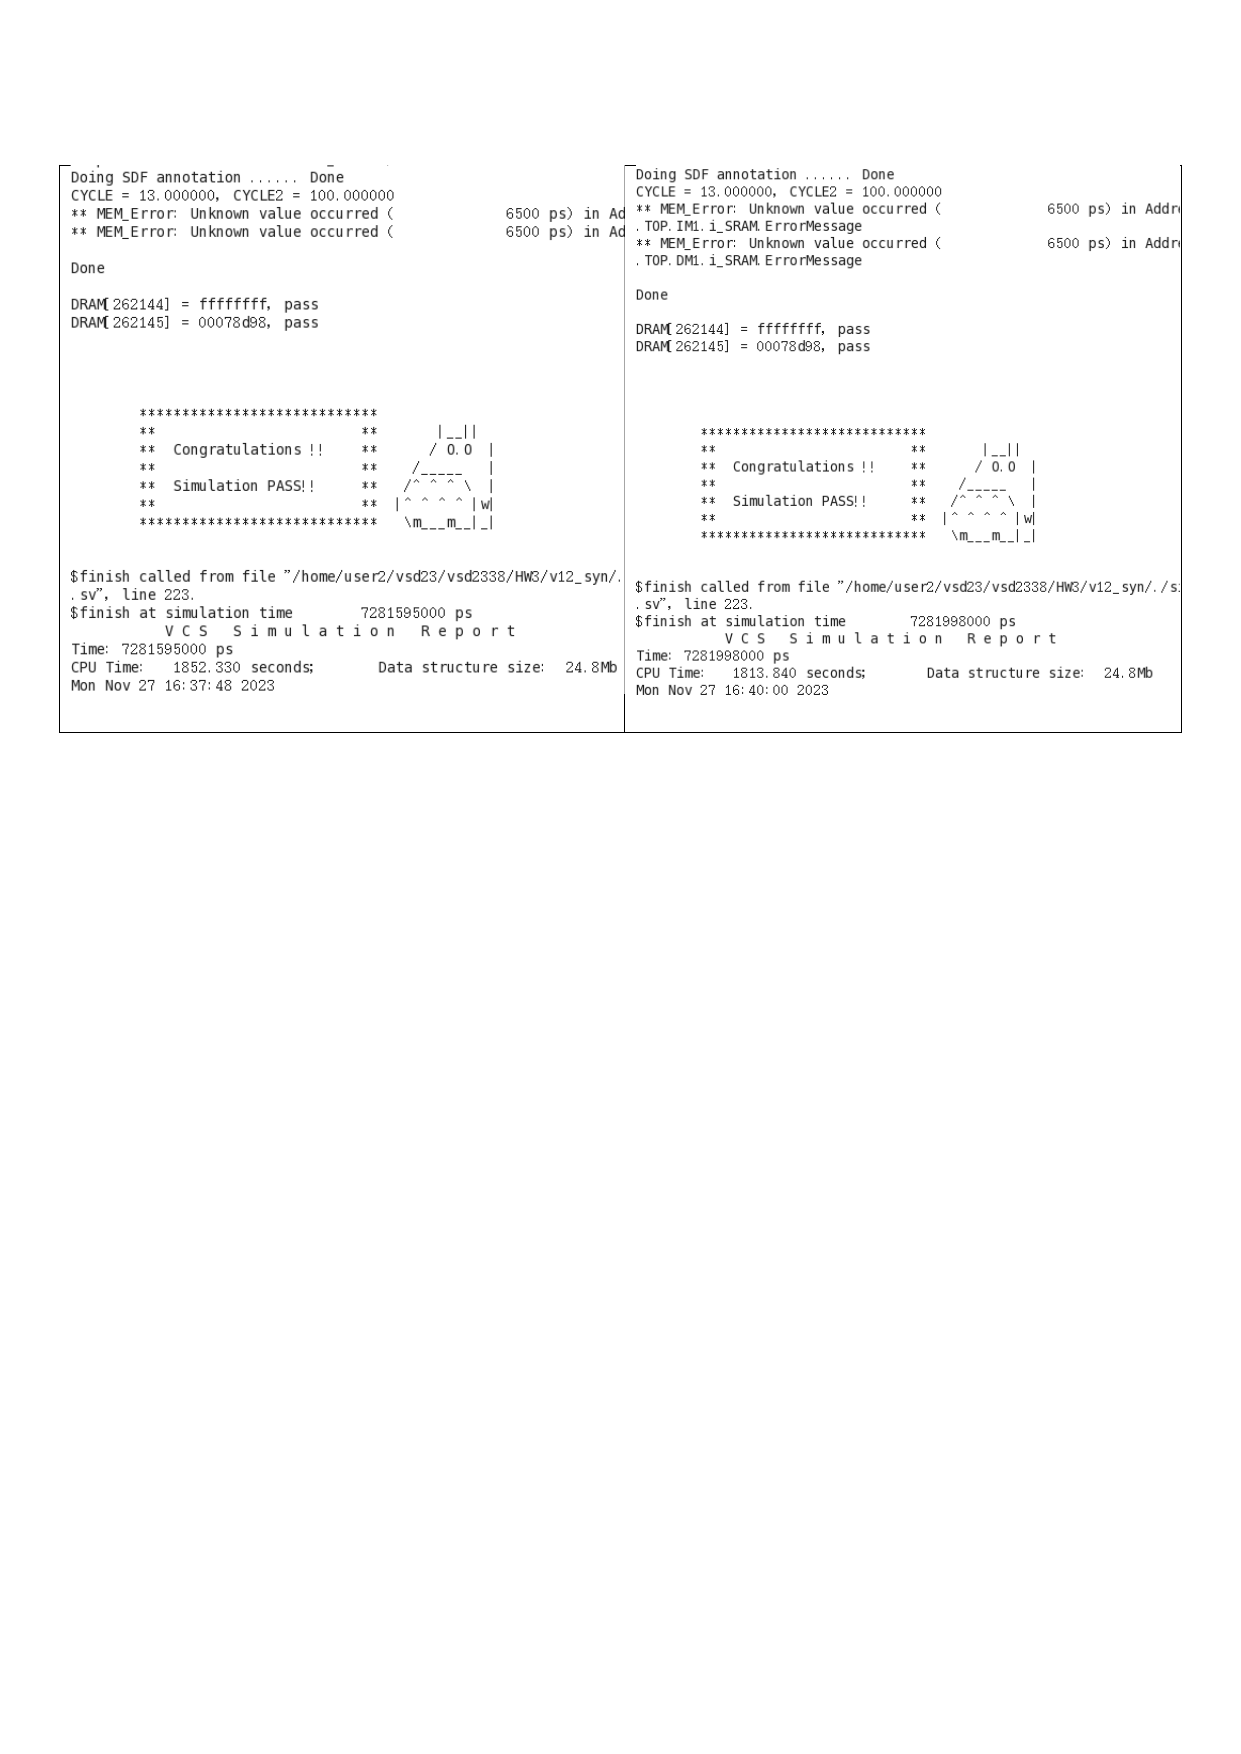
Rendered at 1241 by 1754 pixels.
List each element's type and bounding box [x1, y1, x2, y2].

table_cell [625, 166, 1181, 732]
table_cell [60, 166, 624, 732]
picture [70, 165, 625, 694]
picture [636, 165, 1180, 701]
